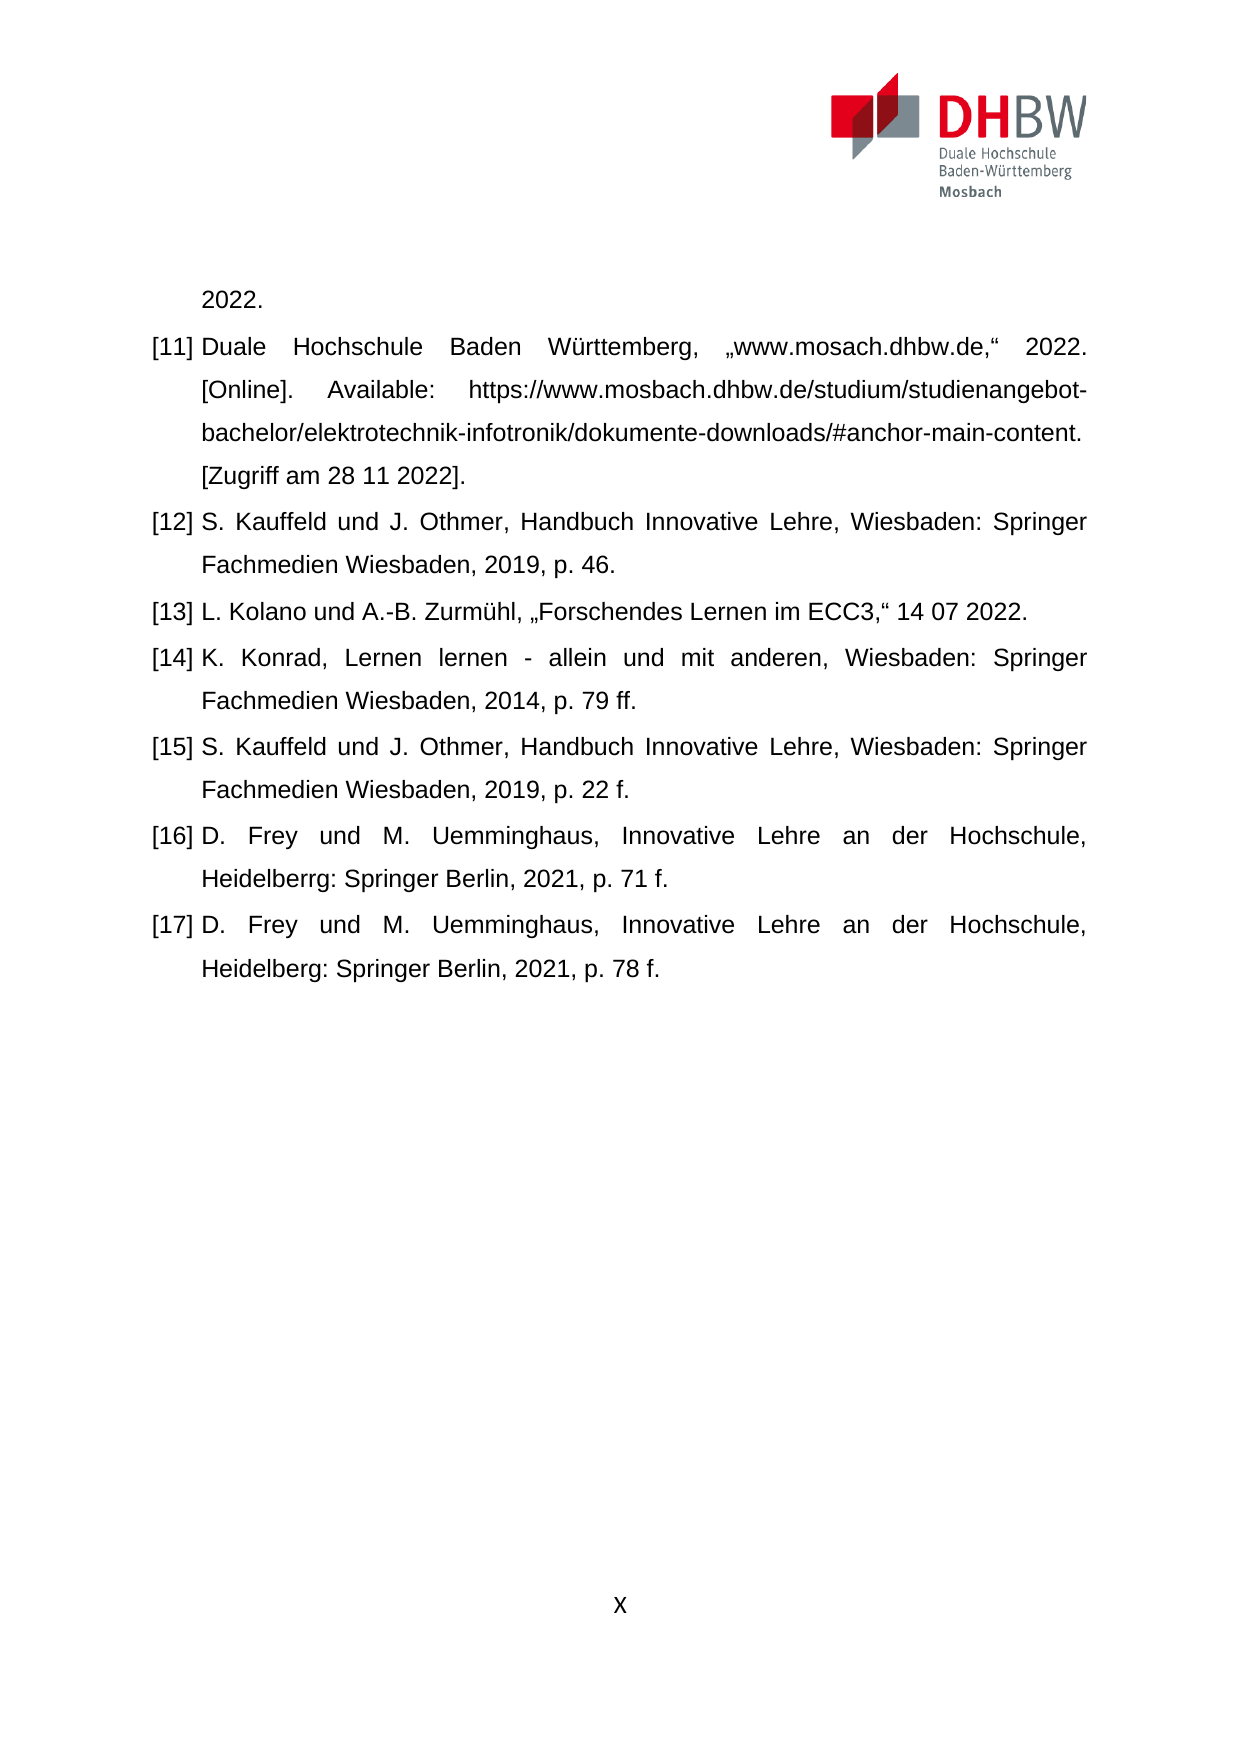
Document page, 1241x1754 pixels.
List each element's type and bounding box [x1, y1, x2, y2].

picture [831, 73, 1087, 197]
